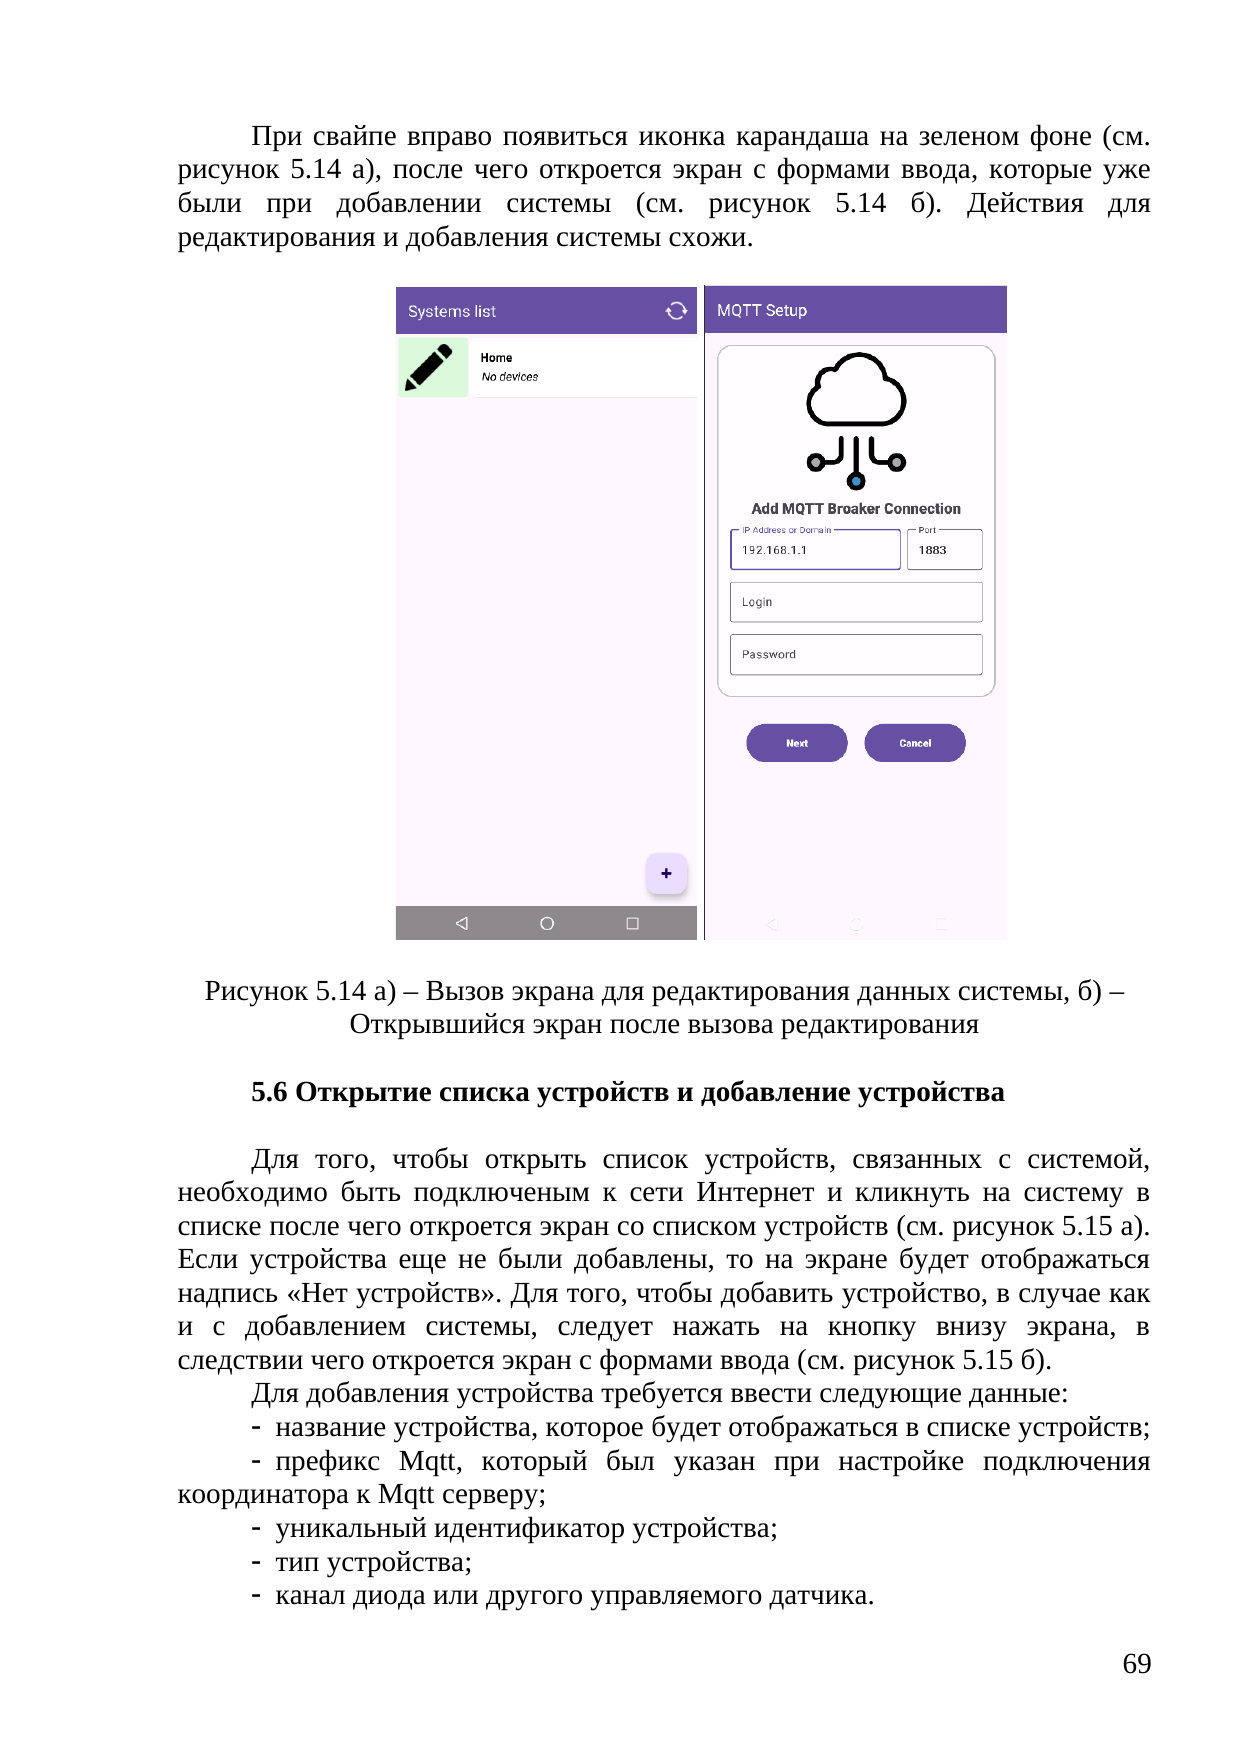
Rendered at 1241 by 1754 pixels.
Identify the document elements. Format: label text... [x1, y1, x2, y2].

list канал диода или другого управляемого датчика. [177, 1577, 1152, 1611]
list уникальный идентификатор устройства; [177, 1510, 1152, 1544]
text Рисунок 5.14 а) – Вызов экрана для редактирования данных системы, б) – Открывшийся экран после вызова редактирования [177, 973, 1152, 1040]
text Для того, чтобы открыть список устройств, связанных с системой, необходимо быть подключеным к сети Интернет и кликнуть на систему в списке после чего откроется экран со списком устройств (см. рисунок 5.15 а). Если устройства еще не были добавлены, то на экране будет отображаться надпись «Нет устройств». Для того, чтобы добавить устройство, в случае как и с добавлением системы, следует нажать на кнопку внизу экрана, в следствии чего откроется экран с формами ввода (см. рисунок 5.15 б). [177, 1141, 1152, 1376]
text Для добавления устройства требуется ввести следующие данные: [177, 1376, 1152, 1409]
text При свайпе вправо появиться иконка карандаша на зеленом фоне (см. рисунок 5.14 а), после чего откроется экран с формами ввода, которые уже были при добавлении системы (см. рисунок 5.14 б). Действия для редактирования и добавления системы схожи. [177, 118, 1152, 252]
list название устройства, которое будет отображаться в списке устройств; [177, 1409, 1152, 1443]
subtitle 5.6 Открытие списка устройств и добавление устройства [177, 1074, 1152, 1107]
list тип устройства; [177, 1544, 1152, 1577]
list префикс Mqtt, который был указан при настройке подключения координатора к Mqtt серверу; [177, 1443, 1152, 1510]
picture [395, 287, 697, 940]
picture [704, 285, 1007, 940]
